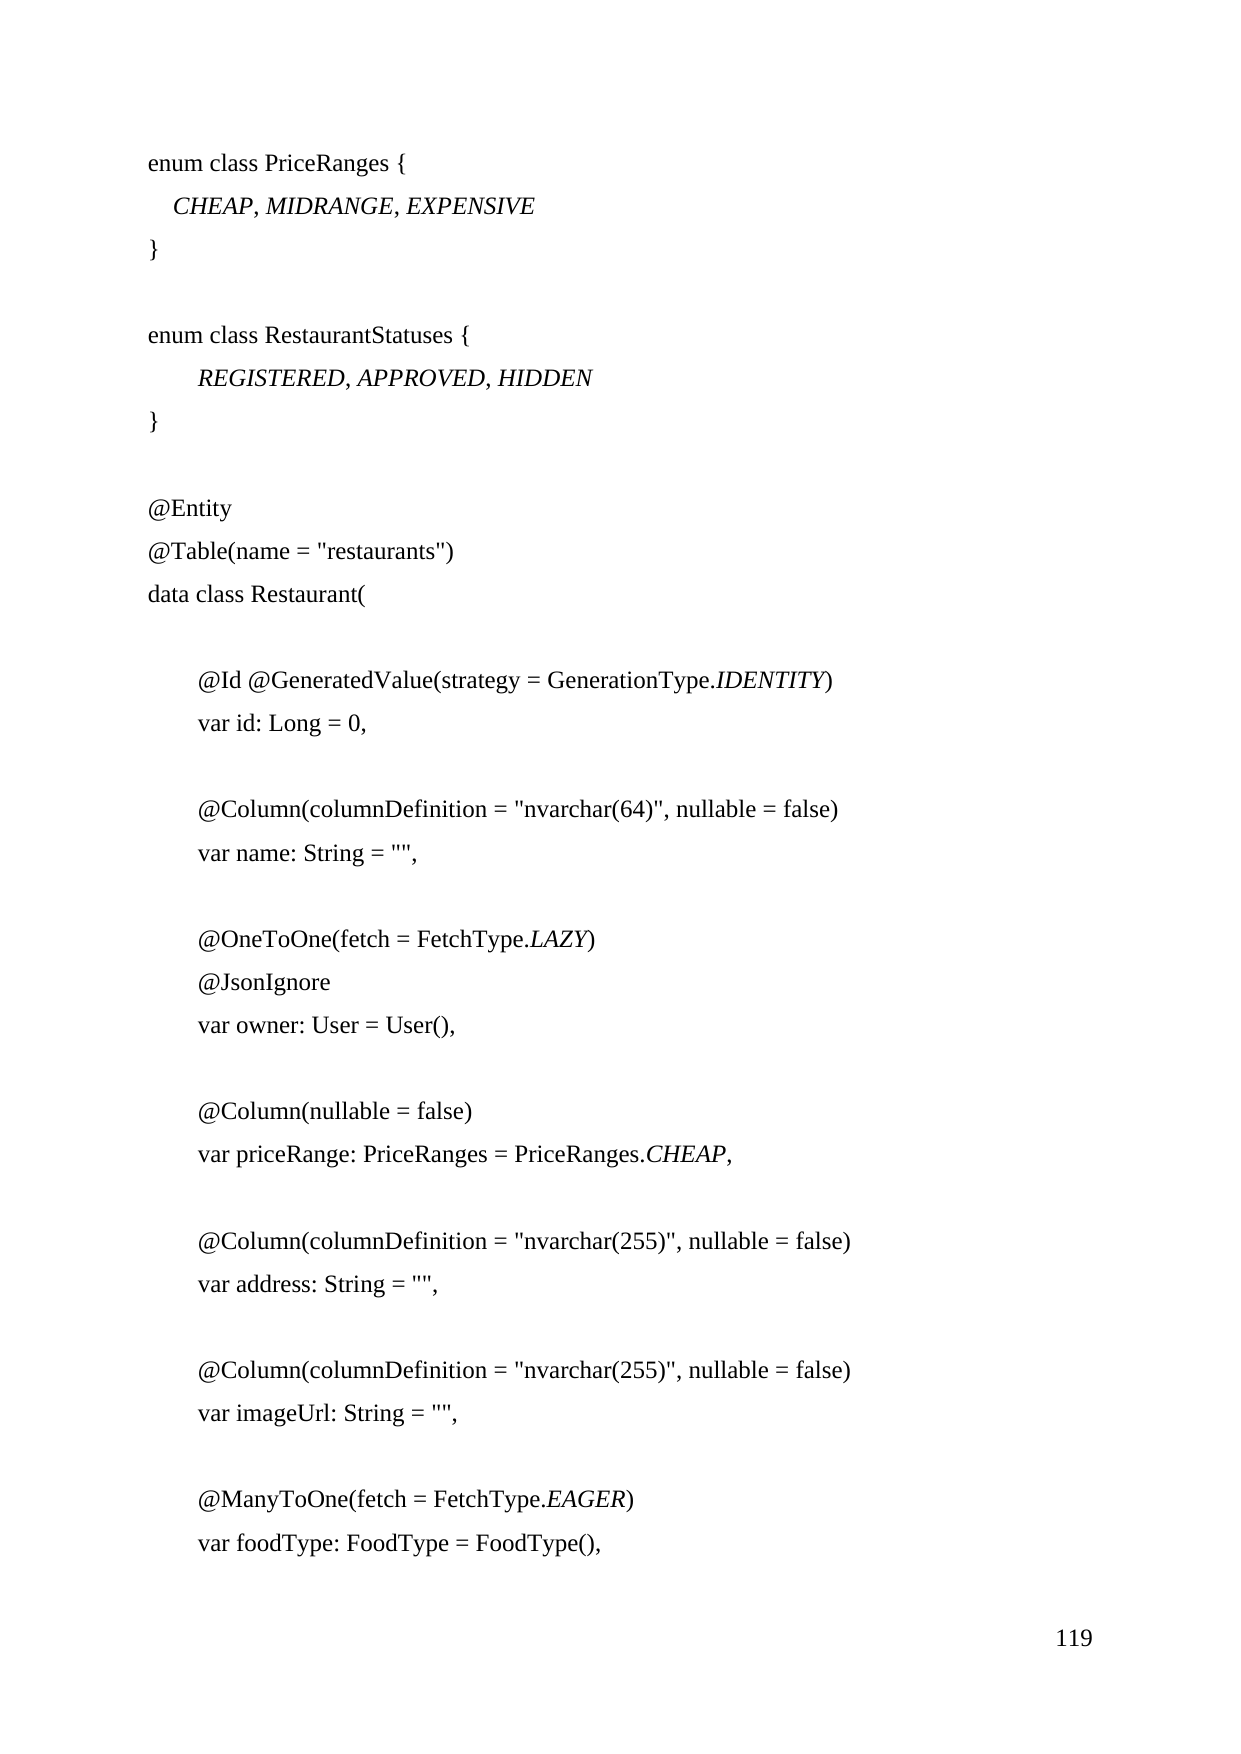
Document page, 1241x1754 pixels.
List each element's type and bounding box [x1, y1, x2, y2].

text [148, 148, 1093, 1599]
